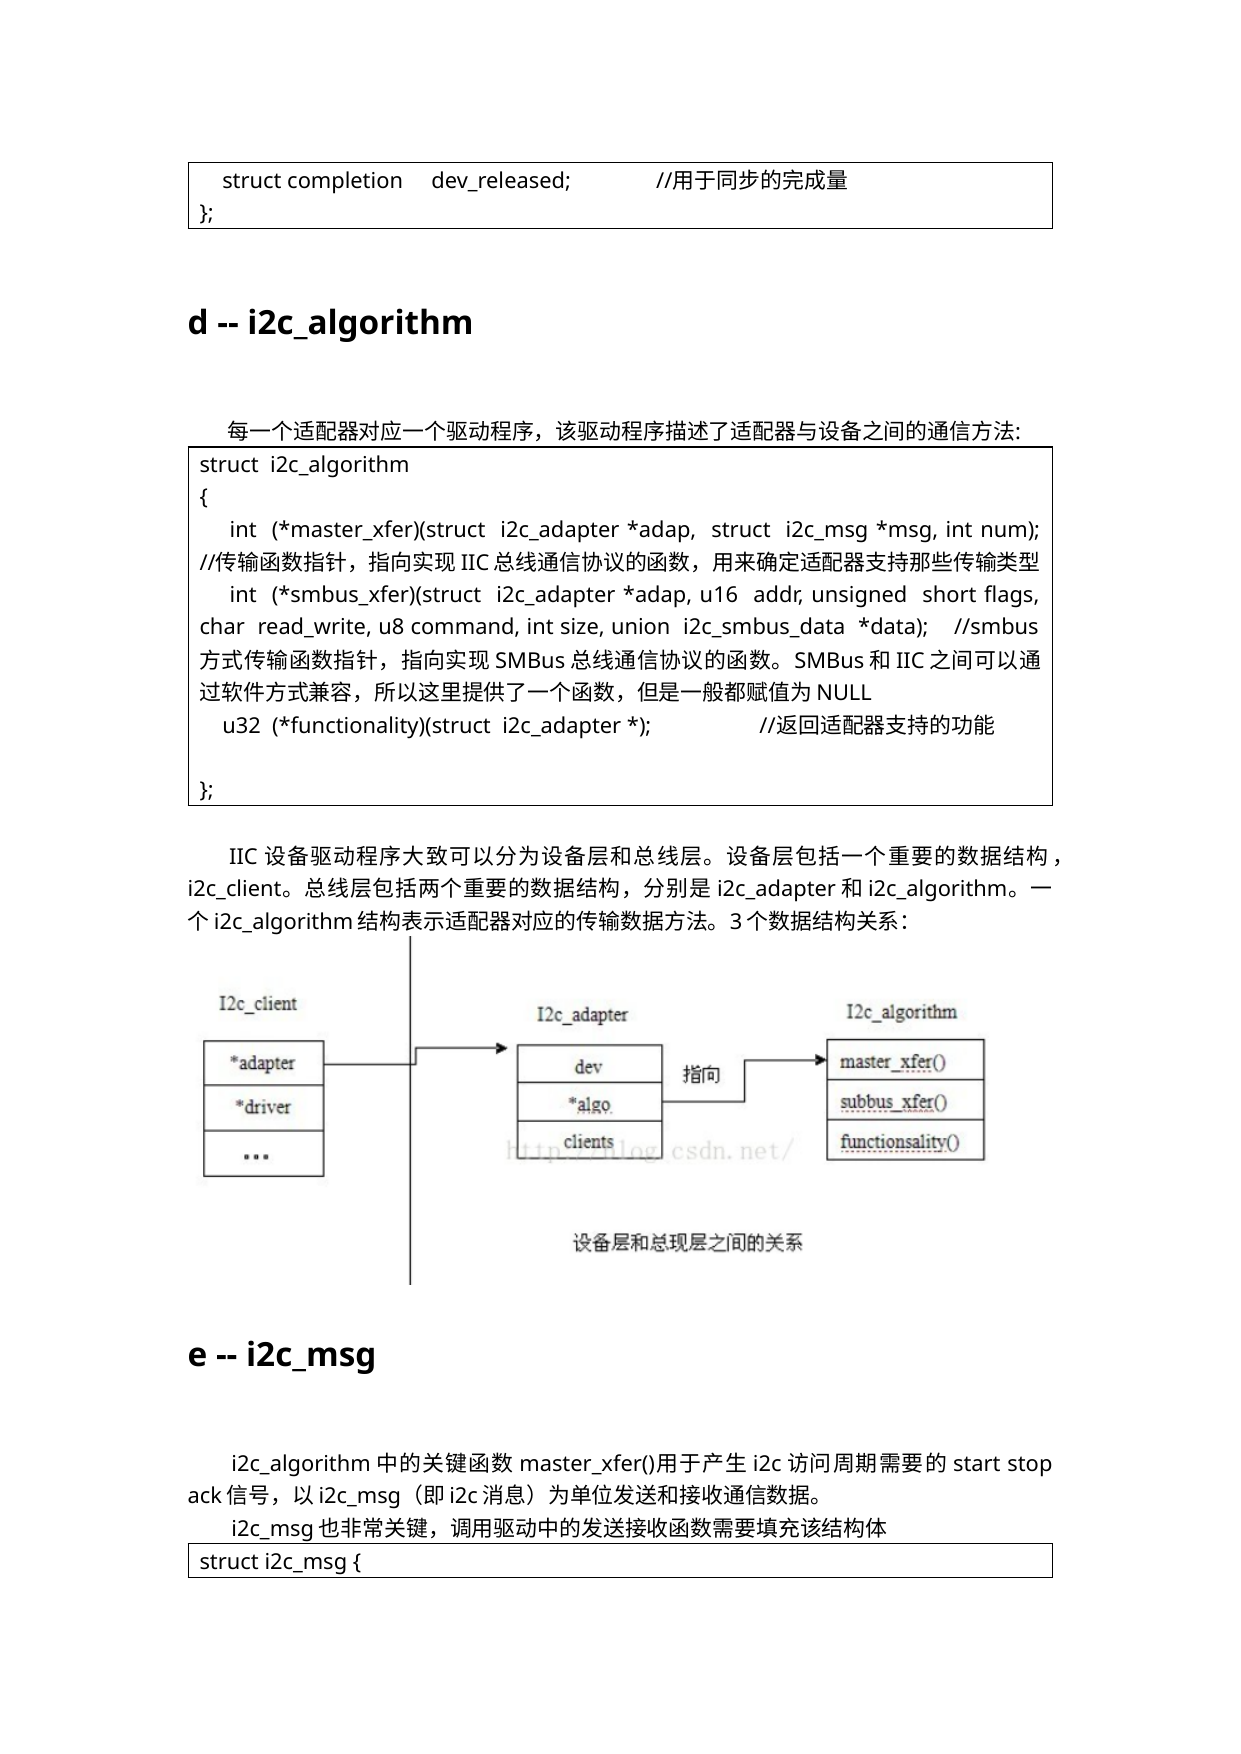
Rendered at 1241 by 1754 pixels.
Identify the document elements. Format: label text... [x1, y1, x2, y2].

subtitle d -- i2c_algorithm [187, 289, 1053, 354]
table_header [189, 163, 1052, 228]
text IIC设备驱动程序大致可以分为设备层和总线层。设备层包括一个重要的数据结构，i2c_client。总线层包括两个重要的数据结构，分别是i2c_adapter和i2c_algorithm。一个i2c_algorithm结构表示适配器对应的传输数据方法。3个数据结构关系： [187, 838, 1053, 936]
table_header struct i2c_algorithm { int (*master_xfer)(struct i2c_adapter *adap, struct i2c_msg *msg, int num); //传输函数指针，指向实现IIC总线通信协议的函数，用来确定适配器支持那些传输类型 int (*smbus_xfer)(struct i2c_adapter *adap, u16 addr, unsigned short flags, char read_write, u8 command, int size, union i2c_smbus_data *data); //smbus方式传输函数指针，指向实现SMBus总线通信协议的函数。SMBus和IIC之间可以通过软件方式兼容，所以这里提供了一个函数，但是一般都赋值为NULL u32 (*functionality)(struct i2c_adapter *); //返回适配器支持的功能 }; [189, 448, 1052, 805]
picture [187, 936, 998, 1285]
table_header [189, 1544, 1052, 1577]
text i2c_algorithm中的关键函数master_xfer()用于产生i2c访问周期需要的start stop ack信号，以i2c_msg（即i2c消息）为单位发送和接收通信数据。 [187, 1446, 1053, 1511]
text i2c_msg也非常关键，调用驱动中的发送接收函数需要填充该结构体 [187, 1511, 1053, 1543]
subtitle e -- i2c_msg [187, 1321, 1053, 1386]
text 每一个适配器对应一个驱动程序，该驱动程序描述了适配器与设备之间的通信方法: [187, 414, 1053, 446]
